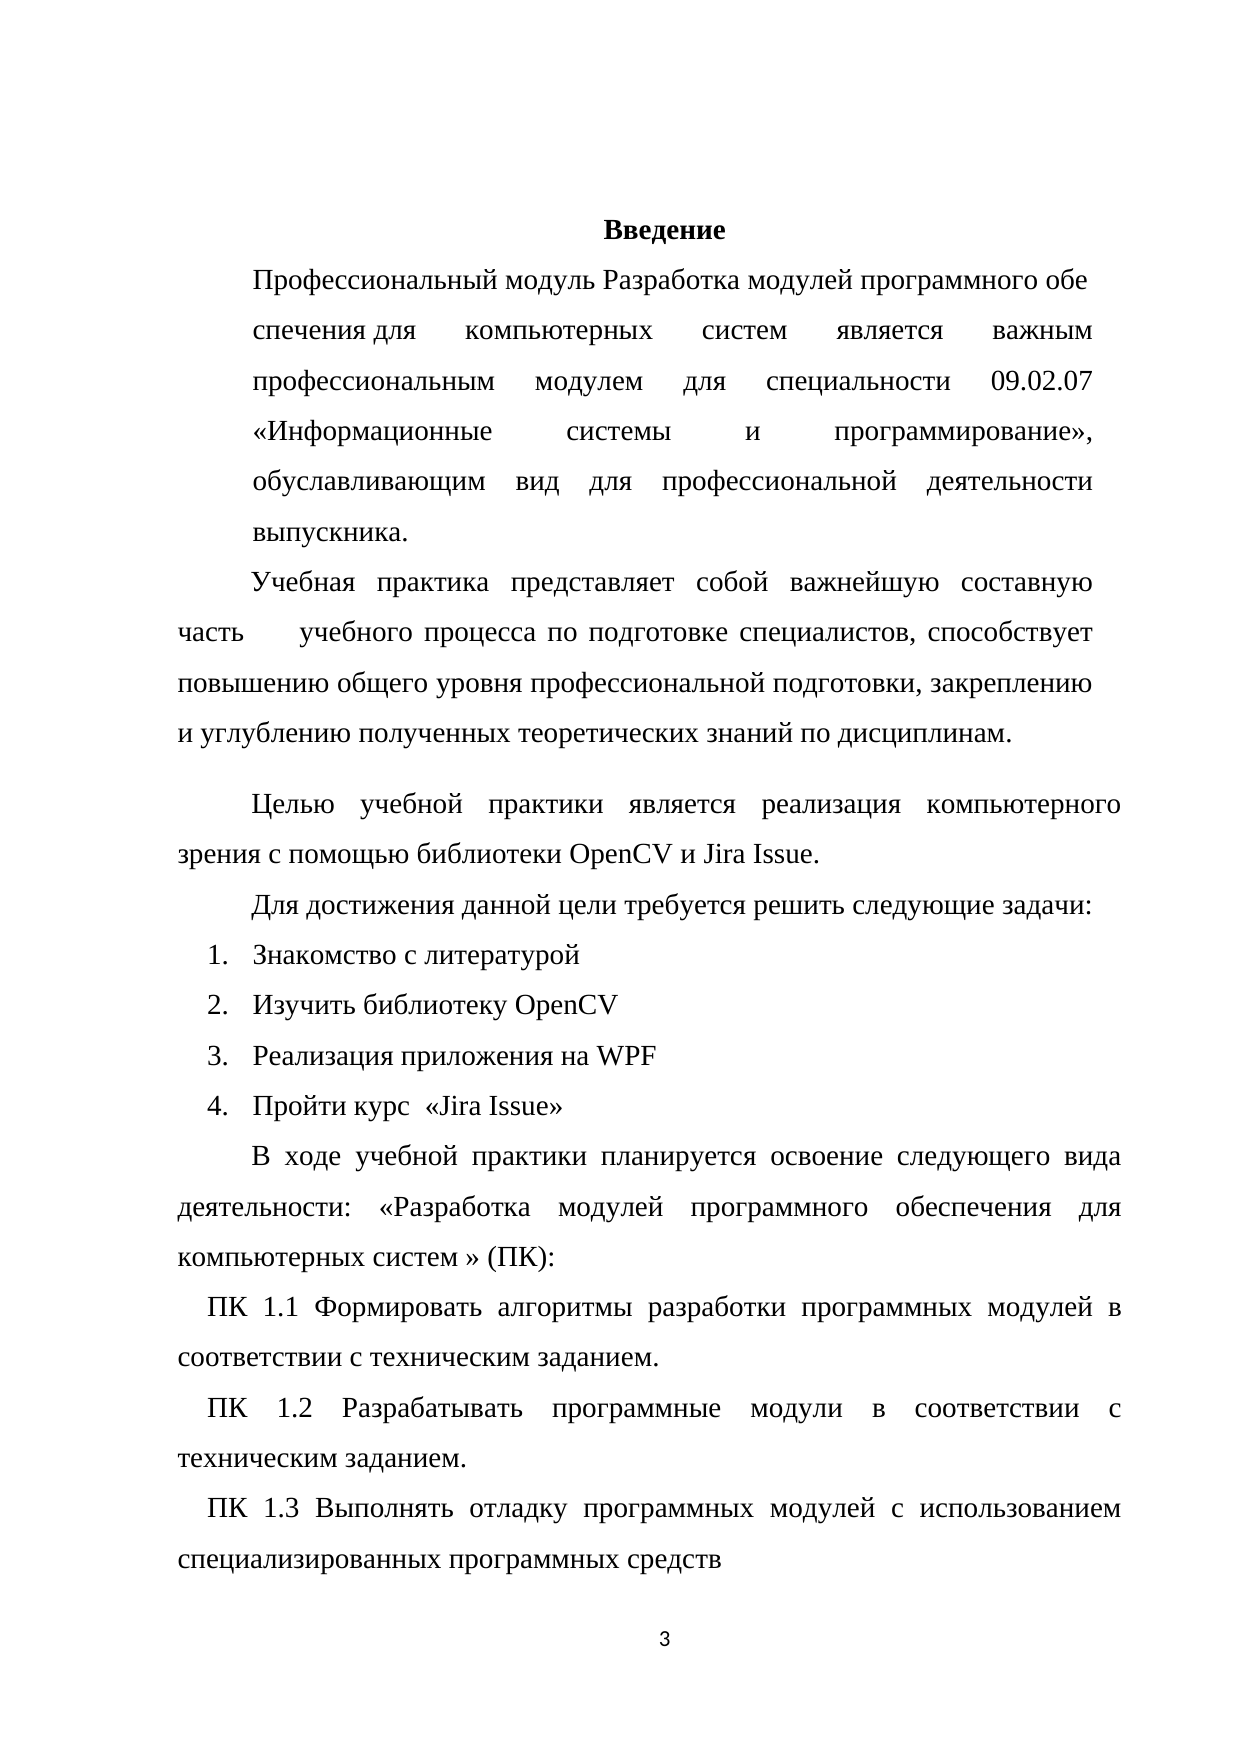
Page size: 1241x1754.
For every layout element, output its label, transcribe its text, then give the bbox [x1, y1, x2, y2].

list Изучить библиотеку OpenCV [177, 987, 1122, 1021]
text ПК 1.3 Выполнять отладку программных модулей с использованием специализированных программных средств [177, 1491, 1122, 1574]
text Для достижения данной цели требуется решить следующие задачи: [177, 887, 1122, 920]
list Реализация приложения на WPF [177, 1038, 1122, 1071]
text Целью учебной практики является реализация компьютерного зрения с помощью библиотеки OpenCV и Jira Issue. [177, 786, 1122, 870]
subtitle Введение [177, 212, 1152, 245]
text Учебная практика представляет собой важнейшую составную часть учебного процесса по подготовке специалистов, способствует повышению общего уровня профессиональной подготовки, закреплению и углублению полученных теоретических знаний по дисциплинам. [177, 564, 1093, 748]
text ПК 1.1 Формировать алгоритмы разработки программных модулей в соответствии с техническим заданием. [177, 1289, 1122, 1373]
text В ходе учебной практики планируется освоение следующего вида деятельности: «Разработка модулей программного обеспечения для компьютерных систем » (ПК): [177, 1138, 1122, 1272]
text ПК 1.2 Разрабатывать программные модули в соответствии с техническим заданием. [177, 1390, 1122, 1474]
list Знакомство с литературой [177, 937, 1122, 971]
text Профессиональный модуль Разработка модулей программного обеспечения для компьютерных систем является важным профессиональным модулем для специальности 09.02.07 «Информационные системы и программирование», обуславливающим вид для профессиональной деятельности выпускника. [252, 262, 1093, 547]
list Пройти курс «Jira Issue» [177, 1088, 1122, 1122]
